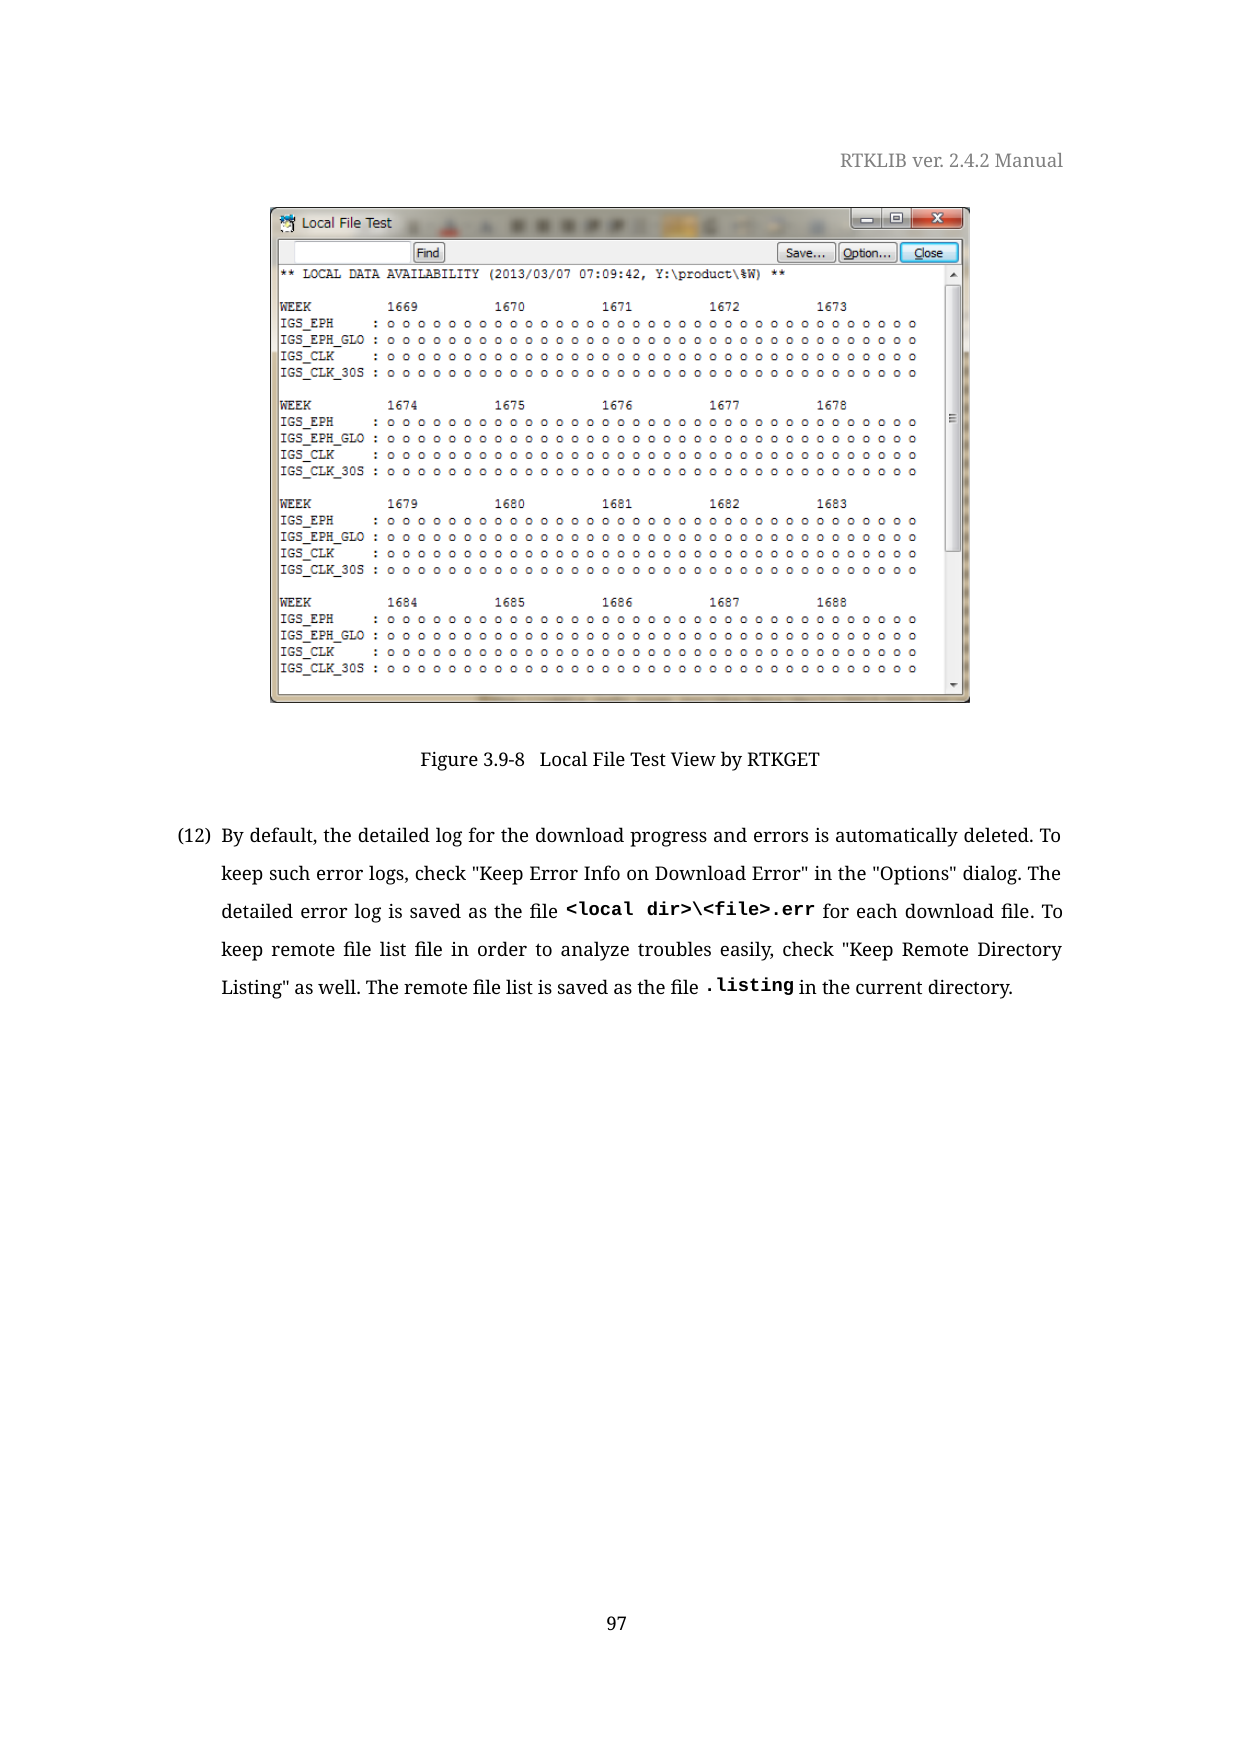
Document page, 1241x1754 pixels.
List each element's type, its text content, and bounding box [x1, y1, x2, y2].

picture [270, 207, 970, 703]
list By default, the detailed log for the download progress and errors is automatically deleted. To keep such error logs, check "Keep Error Info on Download Error" in the "Options" dialog. The detailed error log is saved as the file <local dir>\<file>.err for each download file. To keep remote file list file in order to analyze troubles easily, check "Keep Remote Directory Listing" as well. The remote file list is saved as the file .listing in the current directory. [177, 816, 1063, 1006]
text Figure 3.9-8 Local File Test View by RTKGET [177, 740, 1063, 778]
